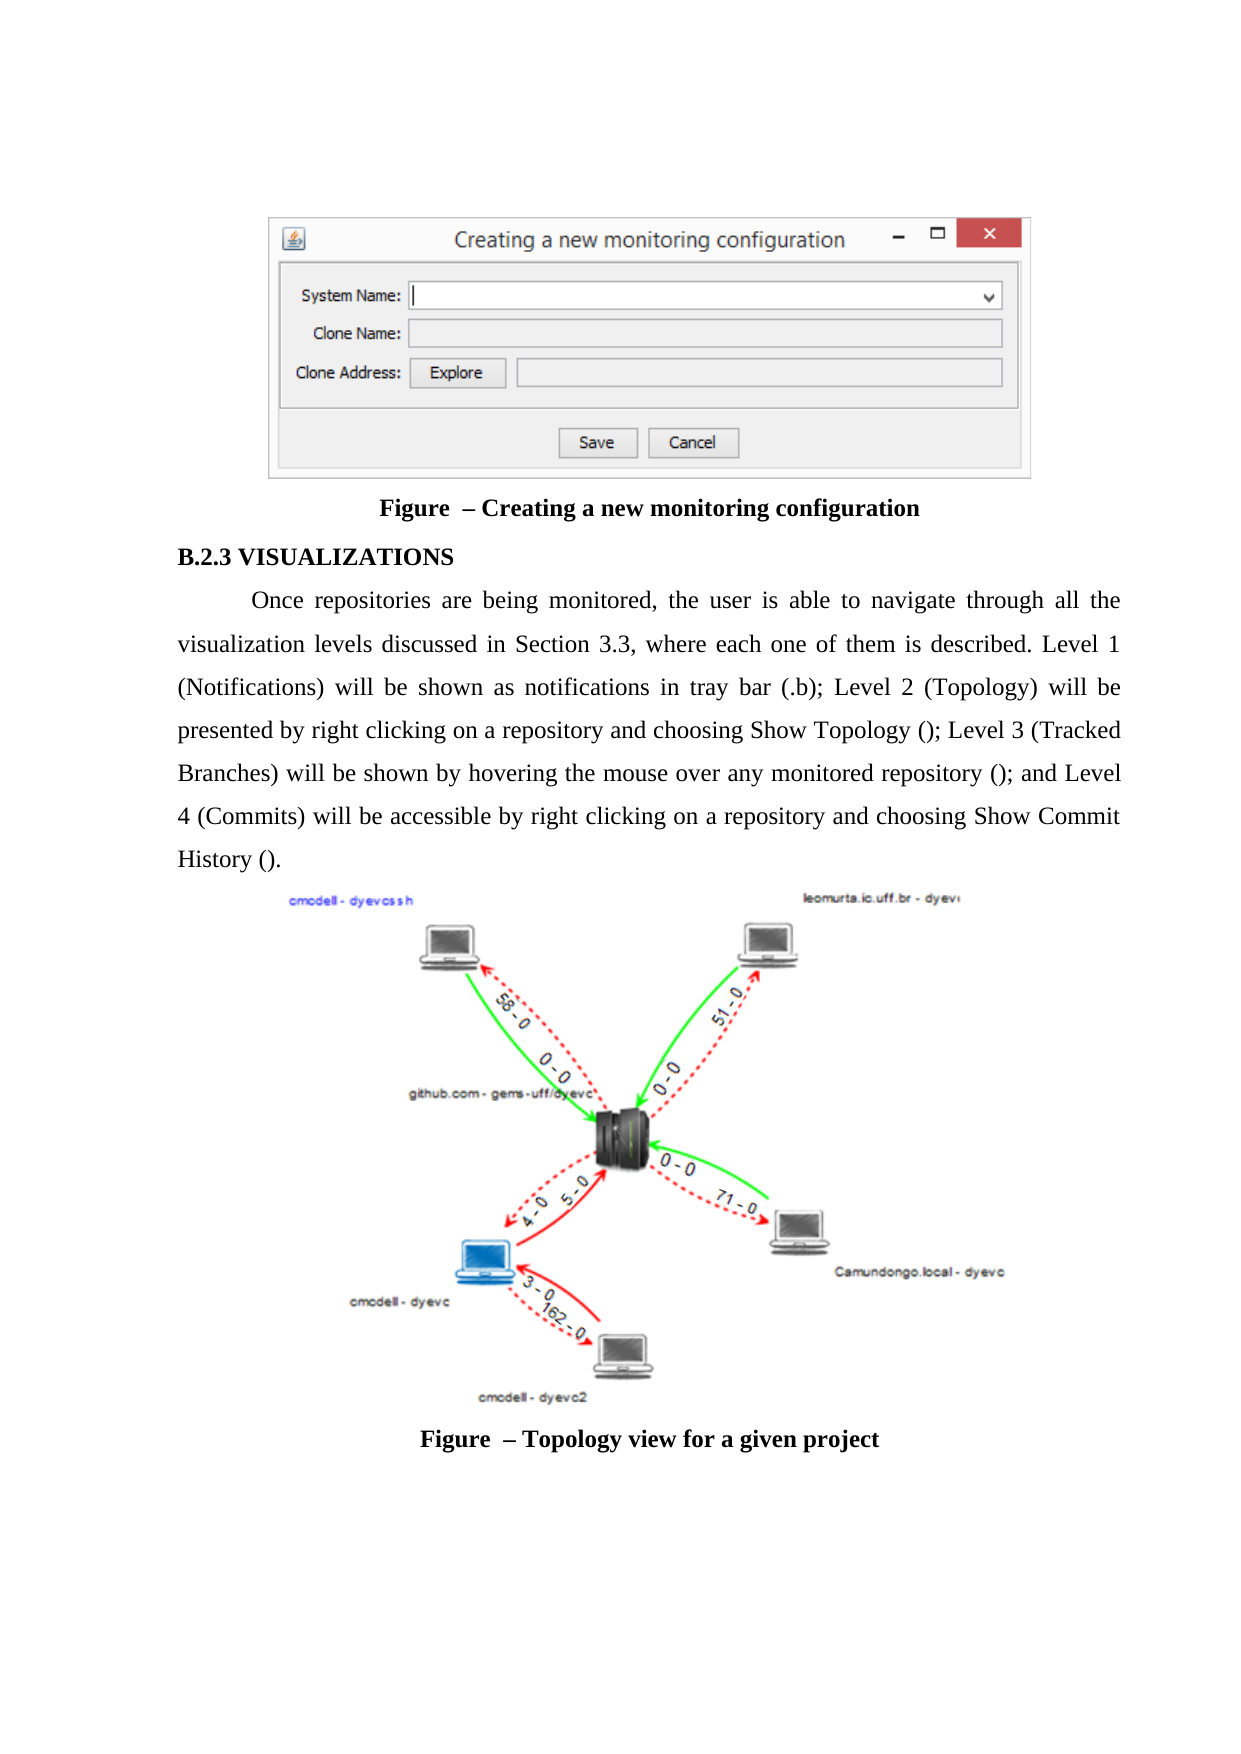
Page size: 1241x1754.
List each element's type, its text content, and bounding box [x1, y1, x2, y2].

picture [285, 887, 1014, 1408]
text Once repositories are being monitored, the user is able to navigate through all the visualization levels discussed in Section 3.3, where each one of them is described. Level 1 (Notifications) will be shown as notifications in tray bar (Figure 49.b); Level 2 (Topology) will be presented by right clicking on a repository and choosing Show Topology (Figure 52); Level 3 (Tracked Branches) will be shown by hovering the mouse over any monitored repository (Figure 50); and Level 4 (Commits) will be accessible by right clicking on a repository and choosing Show Commit History (Figure 53). [177, 586, 1122, 873]
picture [268, 217, 1032, 479]
text Visualizations [177, 542, 1122, 571]
text Figure 51 – Creating a new monitoring configuration [177, 493, 1122, 522]
text Figure 52 – Topology view for a given project [177, 1424, 1122, 1452]
